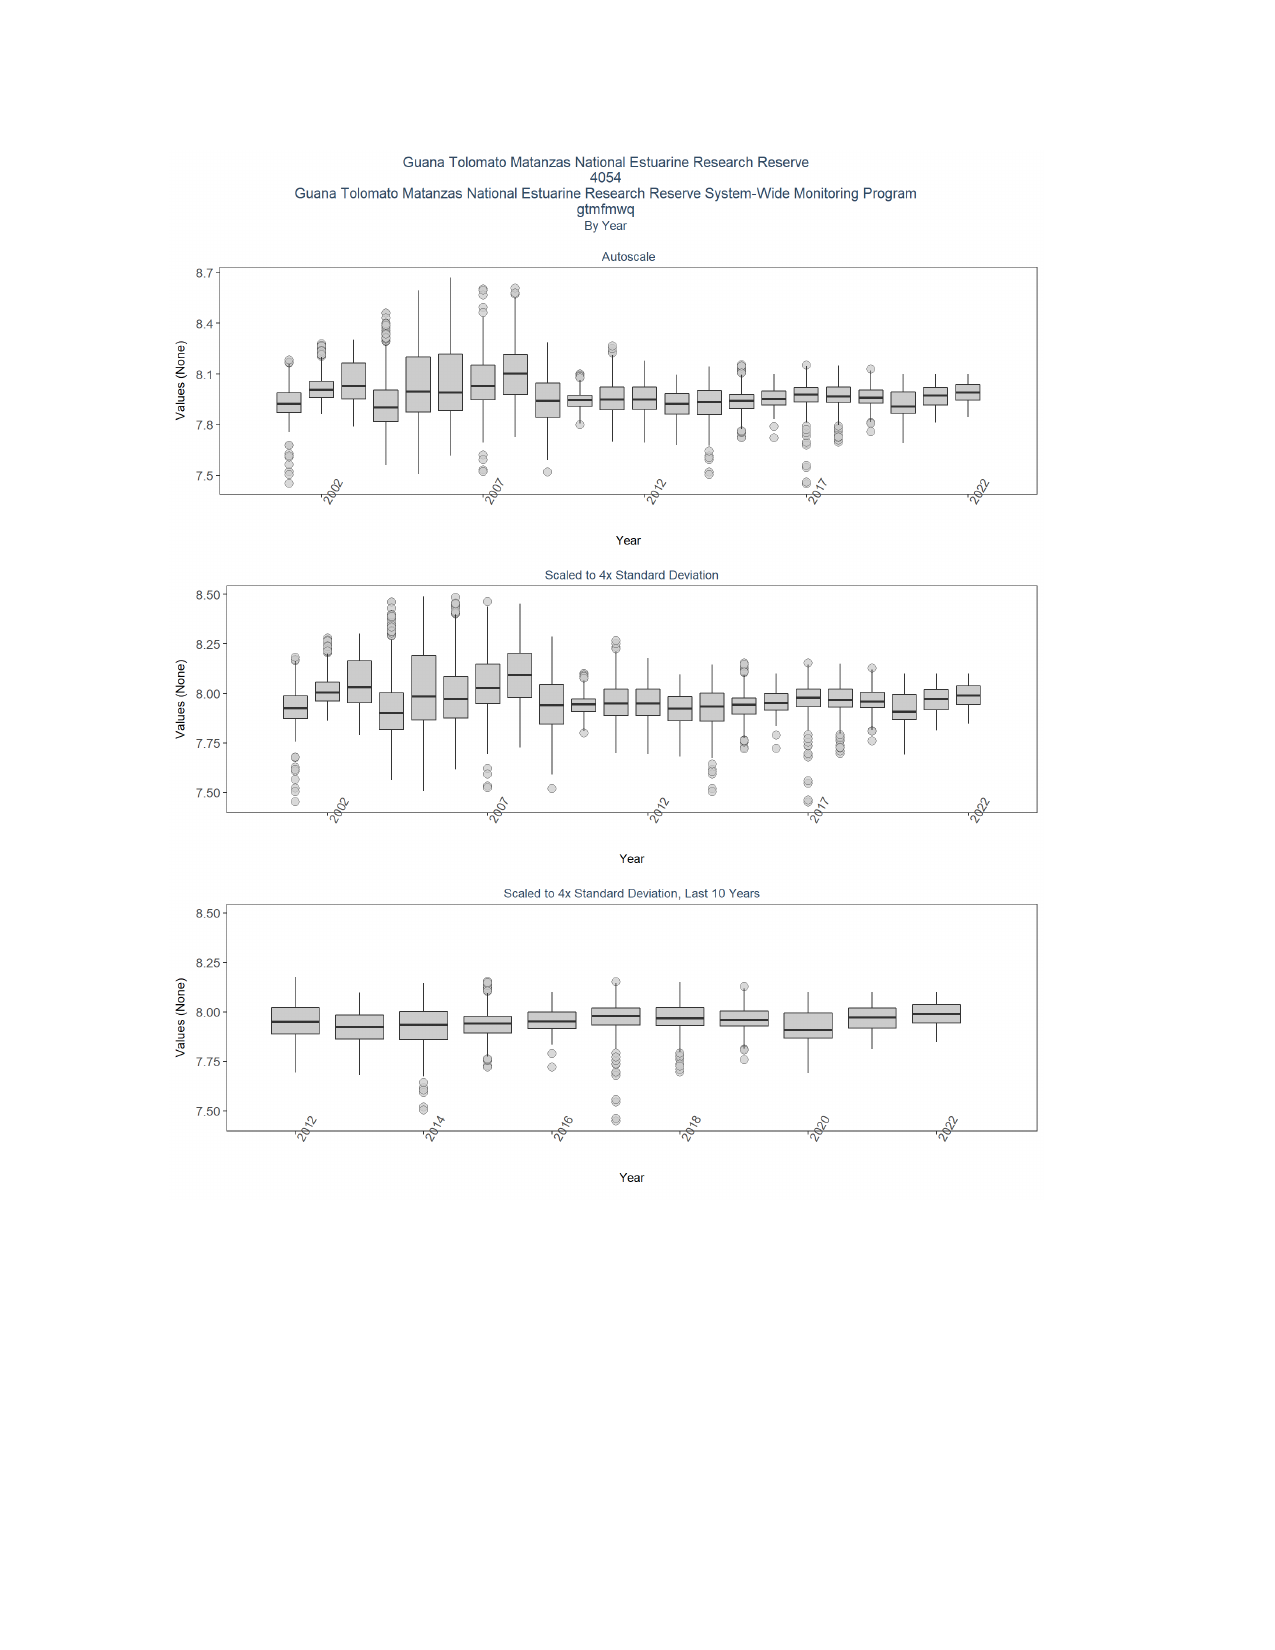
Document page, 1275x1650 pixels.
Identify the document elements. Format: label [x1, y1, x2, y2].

picture [168, 150, 1044, 1200]
